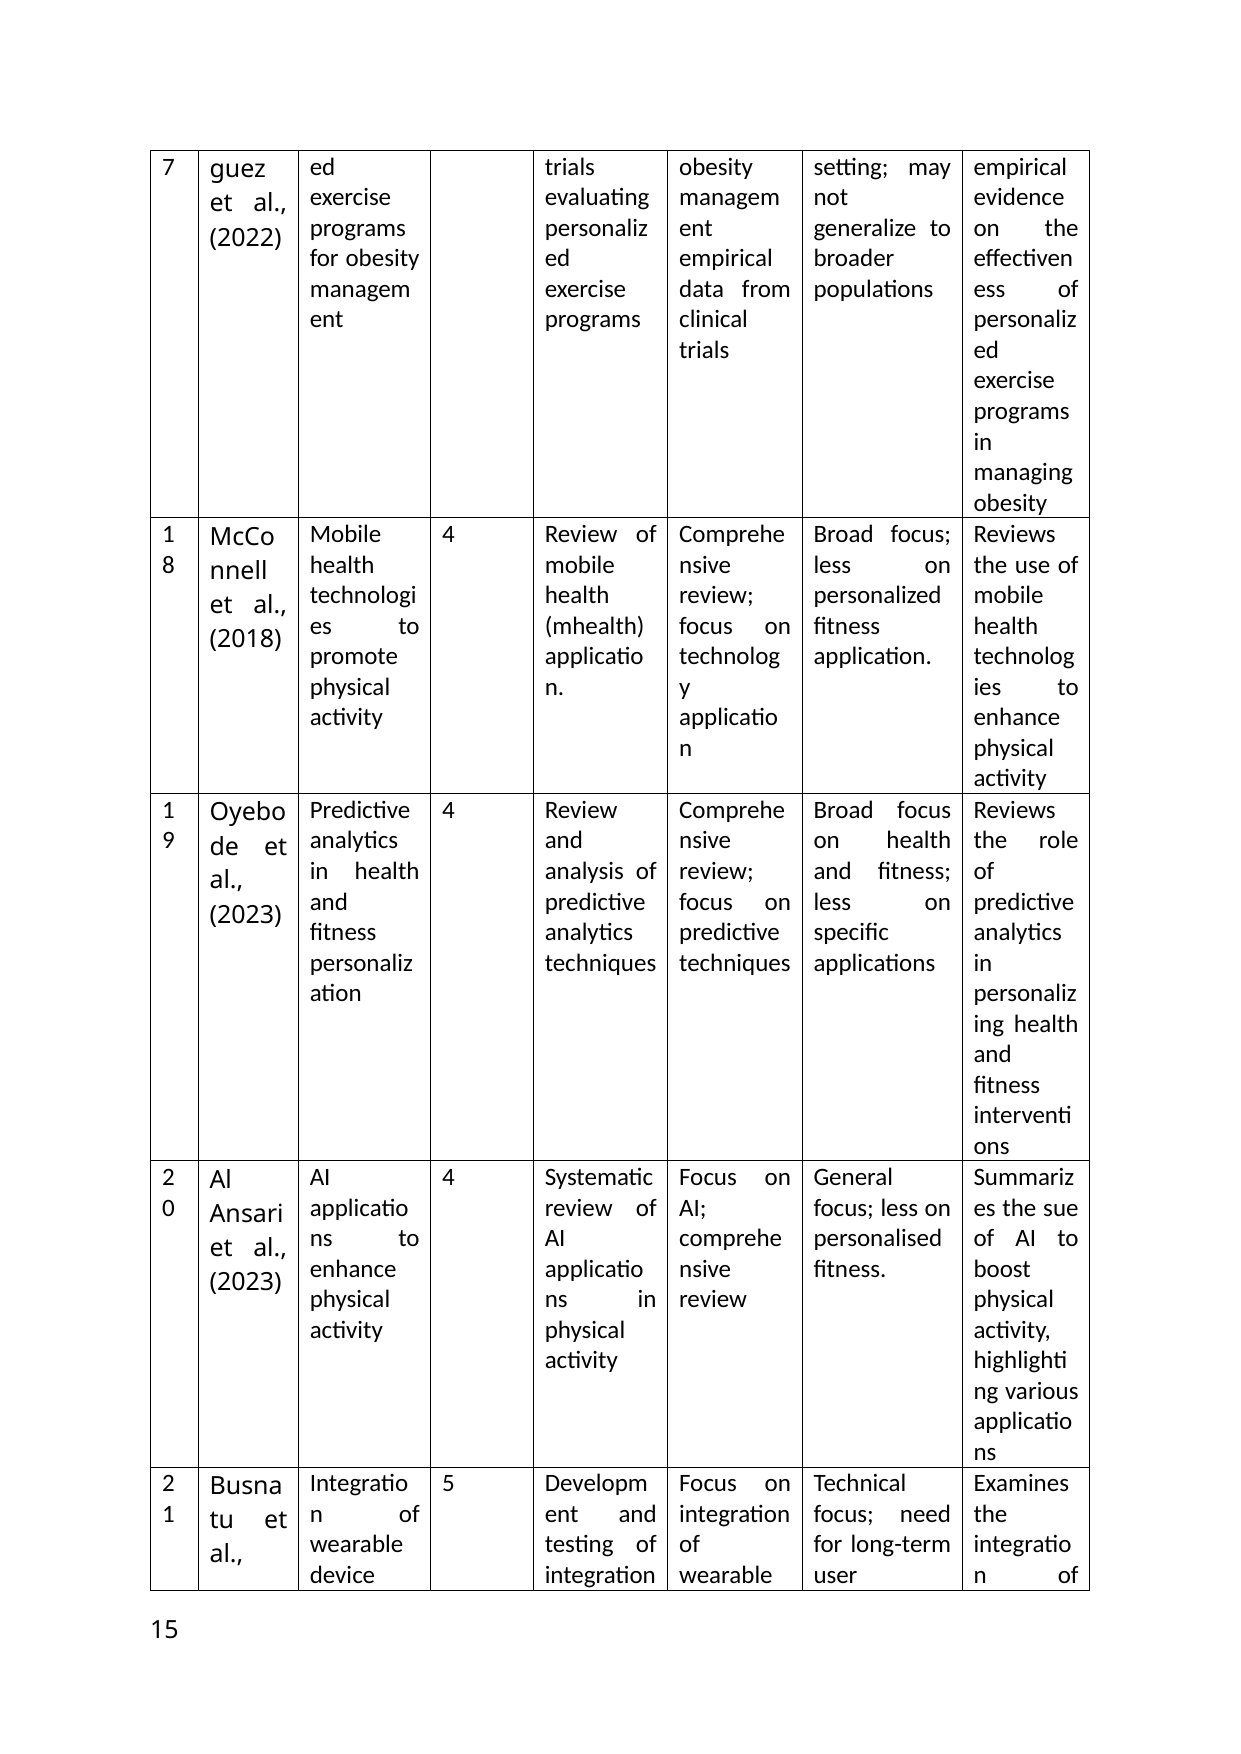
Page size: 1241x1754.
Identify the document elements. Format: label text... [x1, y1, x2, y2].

table_cell [199, 1468, 298, 1590]
table_cell Systematic review of AI applications in physical activity [534, 1161, 667, 1467]
table_cell [199, 794, 298, 1160]
table_cell 21 [151, 1468, 198, 1590]
table_cell 4 [431, 518, 533, 793]
table_cell 20 [151, 1161, 198, 1467]
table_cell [534, 151, 667, 517]
table_cell Comprehensive review; focus on predictive techniques [668, 794, 802, 1160]
table_cell AI applications to enhance physical activity [299, 1161, 430, 1467]
table_cell Broad focus; less on personalized fitness application. [803, 518, 962, 793]
table_cell 18 [151, 518, 198, 793]
table_cell Focus on AI; comprehensive review [668, 1161, 802, 1467]
table_cell 4 [431, 794, 533, 1160]
table_cell 5 [431, 1468, 533, 1590]
table_cell Mobile health technologies to promote physical activity [299, 518, 430, 793]
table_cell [803, 151, 962, 517]
table_cell Reviews the use of mobile health technologies to enhance physical activity [963, 518, 1089, 793]
table_cell General focus; less on personalised fitness. [803, 1161, 962, 1467]
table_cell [299, 1468, 430, 1590]
table_cell 19 [151, 794, 198, 1160]
table_cell Comprehensive review; focus on technology application [668, 518, 802, 793]
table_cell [668, 151, 802, 517]
table_cell Predictive analytics in health and fitness personalization [299, 794, 430, 1160]
table_cell [199, 1161, 298, 1467]
table_cell Summarizes the sue of AI to boost physical activity, highlighting various applications [963, 1161, 1089, 1467]
table_cell Review and analysis of predictive analytics techniques [534, 794, 667, 1160]
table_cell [299, 151, 430, 517]
table_cell Reviews the role of predictive analytics in personalizing health and fitness interventions [963, 794, 1089, 1160]
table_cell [963, 1468, 1089, 1590]
table_cell Review of mobile health (mhealth) application. [534, 518, 667, 793]
table_cell Broad focus on health and fitness; less on specific applications [803, 794, 962, 1160]
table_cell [963, 151, 1089, 517]
table_cell 4 [431, 1161, 533, 1467]
table_cell [199, 518, 298, 793]
table_cell 17 [151, 151, 198, 517]
table_cell 4 [431, 151, 533, 517]
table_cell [668, 1468, 802, 1590]
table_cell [803, 1468, 962, 1590]
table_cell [534, 1468, 667, 1590]
